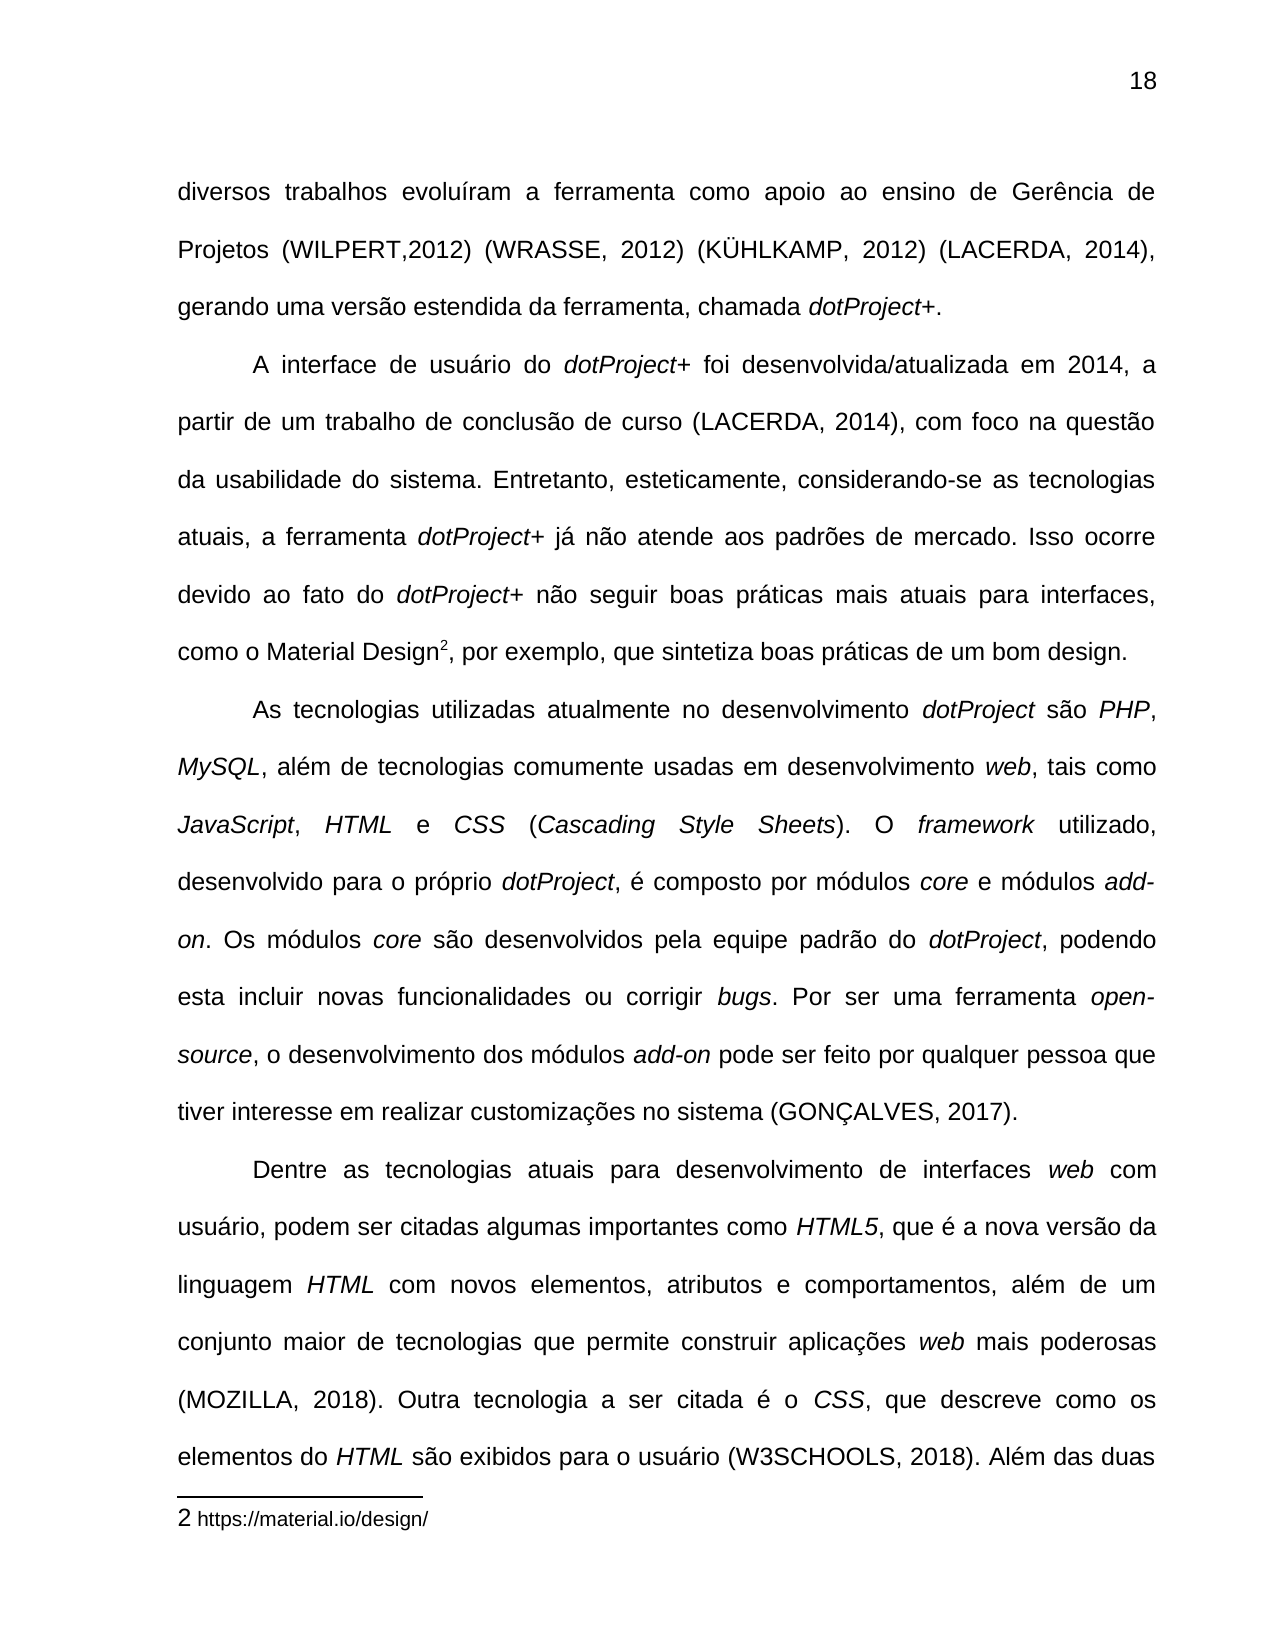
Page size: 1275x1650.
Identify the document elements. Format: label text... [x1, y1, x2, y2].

text As tecnologias utilizadas atualmente no desenvolvimento dotProject são PHP, MySQL, além de tecnologias comumente usadas em desenvolvimento web, tais como JavaScript, HTML e CSS (Cascading Style Sheets). O framework utilizado, desenvolvido para o próprio dotProject, é composto por módulos core e módulos add-on. Os módulos core são desenvolvidos pela equipe padrão do dotProject, podendo esta incluir novas funcionalidades ou corrigir bugs. Por ser uma ferramenta open-source, o desenvolvimento dos módulos add-on pode ser feito por qualquer pessoa que tiver interesse em realizar customizações no sistema (GONÇALVES, 2017). [177, 695, 1157, 1126]
text A interface de usuário do dotProject+ foi desenvolvida/atualizada em 2014, a partir de um trabalho de conclusão de curso (LACERDA, 2014), com foco na questão da usabilidade do sistema. Entretanto, esteticamente, considerando-se as tecnologias atuais, a ferramenta dotProject+ já não atende aos padrões de mercado. Isso ocorre devido ao fato do dotProject+ não seguir boas práticas mais atuais para interfaces, como o Material Design, por exemplo, que sintetiza boas práticas de um bom design. [177, 350, 1157, 666]
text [177, 177, 1157, 321]
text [177, 1155, 1157, 1471]
